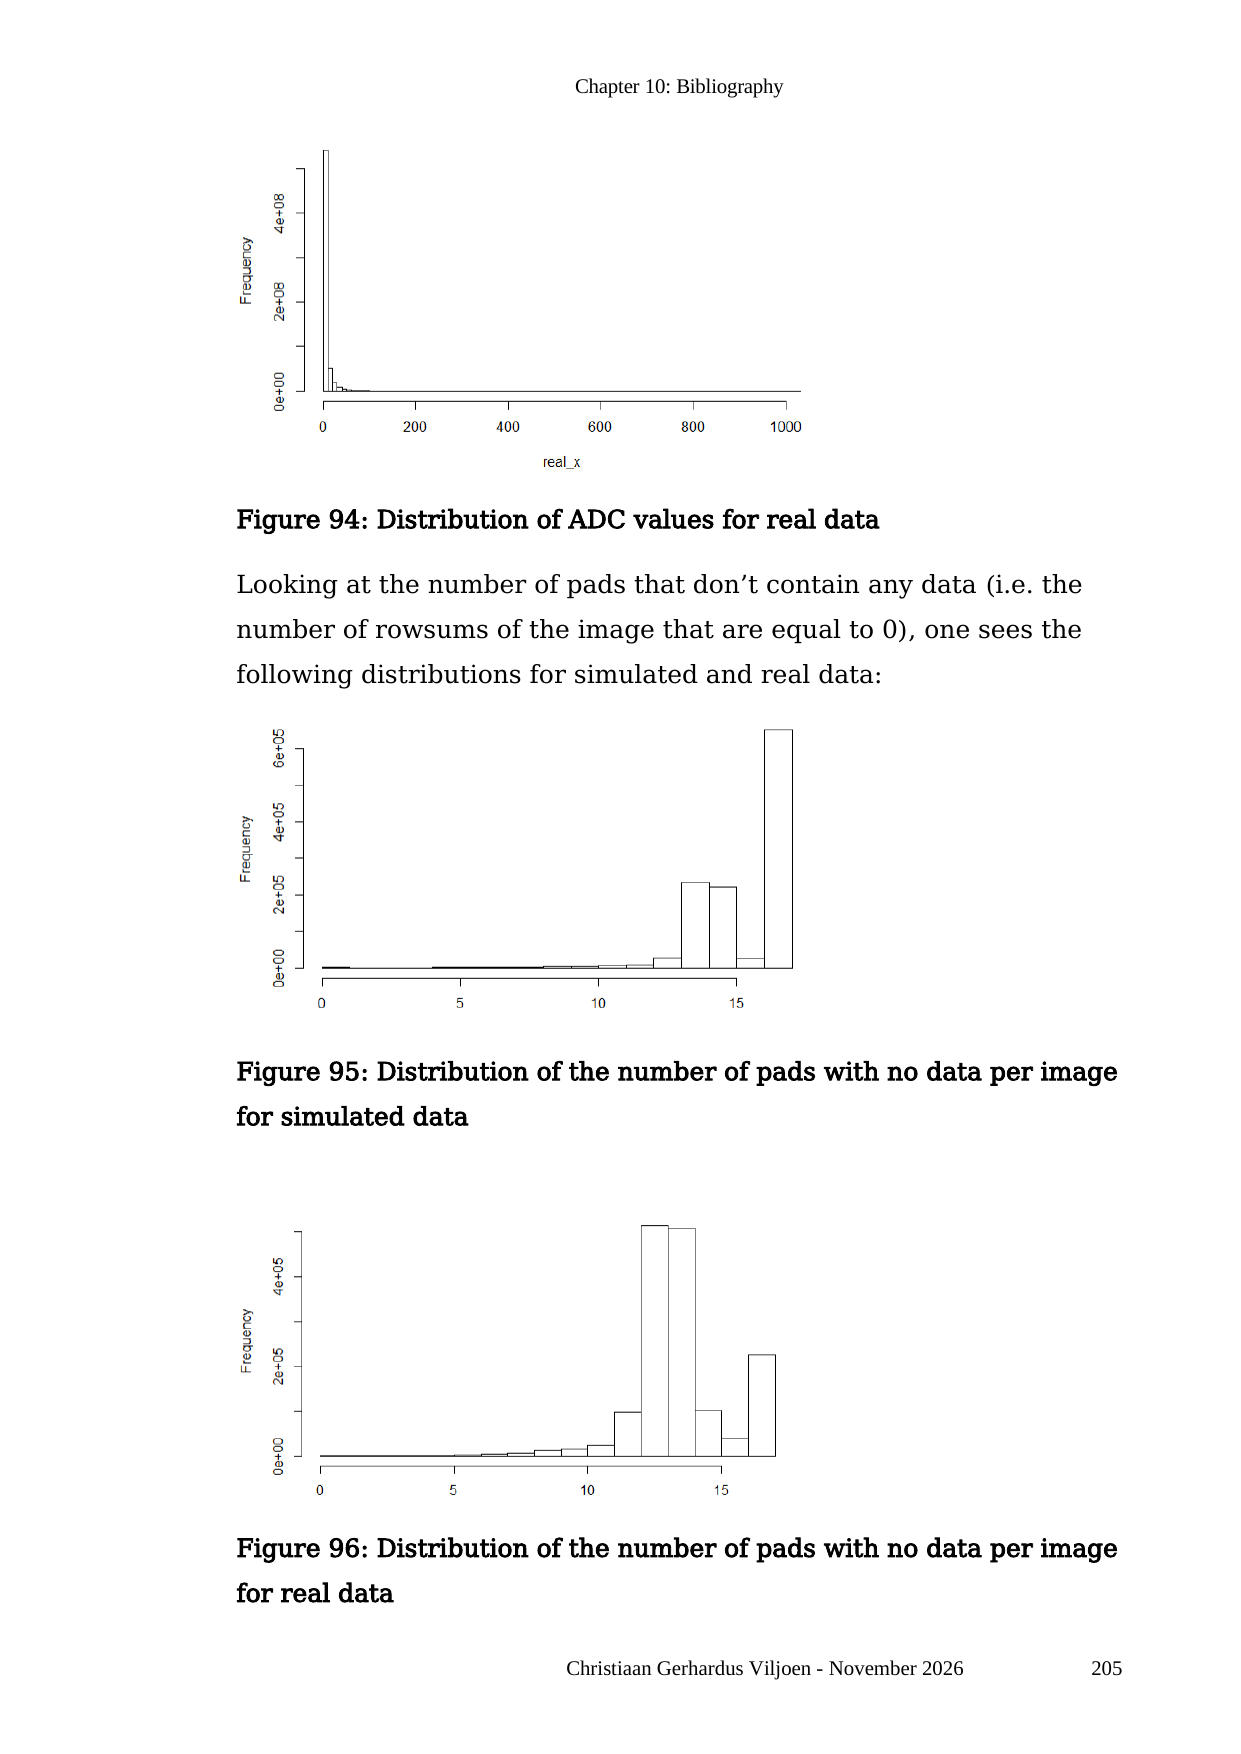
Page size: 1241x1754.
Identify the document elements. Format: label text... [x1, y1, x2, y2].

picture [236, 1223, 788, 1505]
picture [236, 135, 817, 476]
text Looking at the number of pads that don’t contain any data (i.e. the number of rowsums of the image that are equal to 0), one sees the following distributions for simulated and real data: [236, 569, 1122, 689]
picture [236, 716, 829, 1028]
